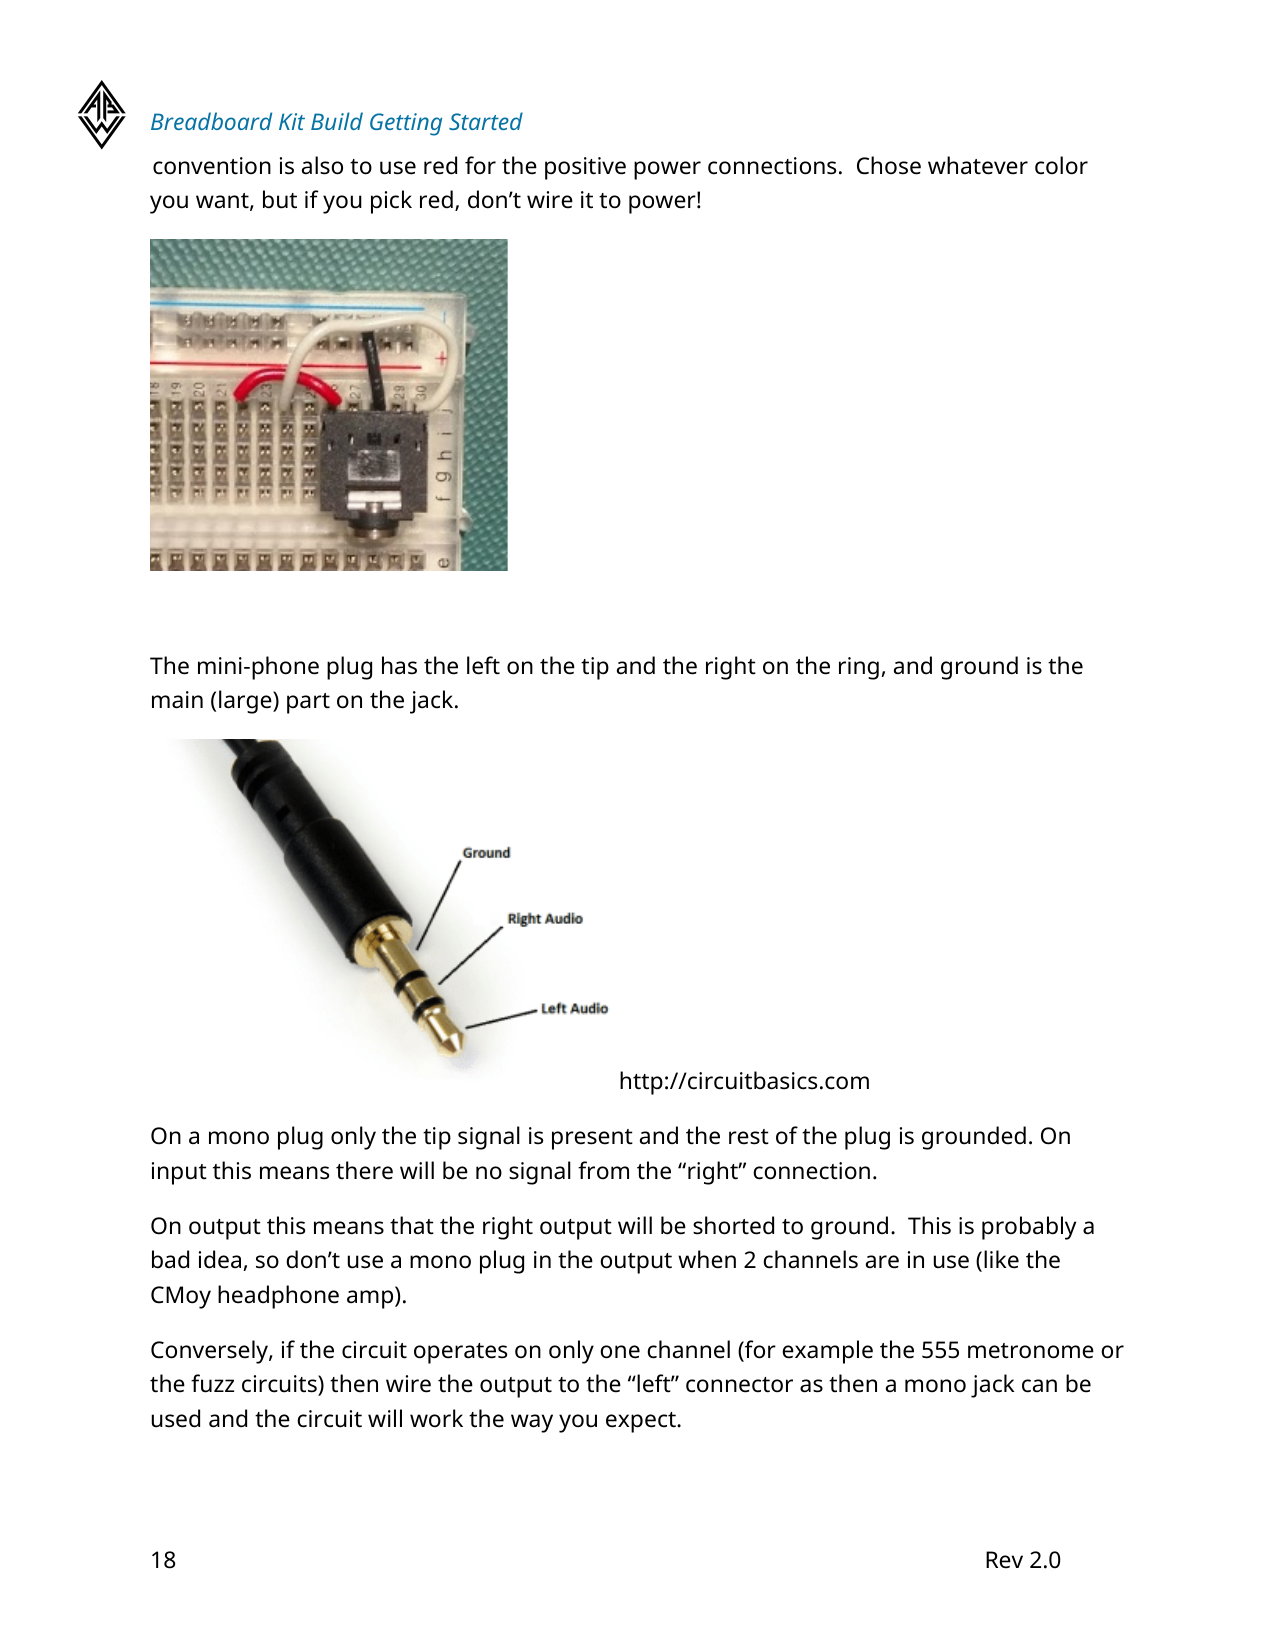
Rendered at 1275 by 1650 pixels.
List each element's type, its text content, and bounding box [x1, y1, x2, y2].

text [150, 150, 1125, 216]
picture [71, 75, 134, 155]
text The mini-phone plug has the left on the tip and the right on the ring, and ground is the main (large) part on the jack. [150, 650, 1125, 716]
text On a mono plug only the tip signal is present and the rest of the plug is grounded. On input this means there will be no signal from the “right” connection. [150, 1120, 1125, 1186]
text Conversely, if the circuit operates on only one channel (for example the 555 metronome or the fuzz circuits) then wire the output to the “left” connector as then a mono jack can be used and the circuit will work the way you expect. [150, 1334, 1125, 1434]
text On output this means that the right output will be shorted to ground. This is probably a bad idea, so don’t use a mono plug in the output when 2 channels are in use (like the CMoy headphone amp). [150, 1210, 1125, 1310]
picture [150, 239, 508, 571]
picture [150, 739, 619, 1090]
